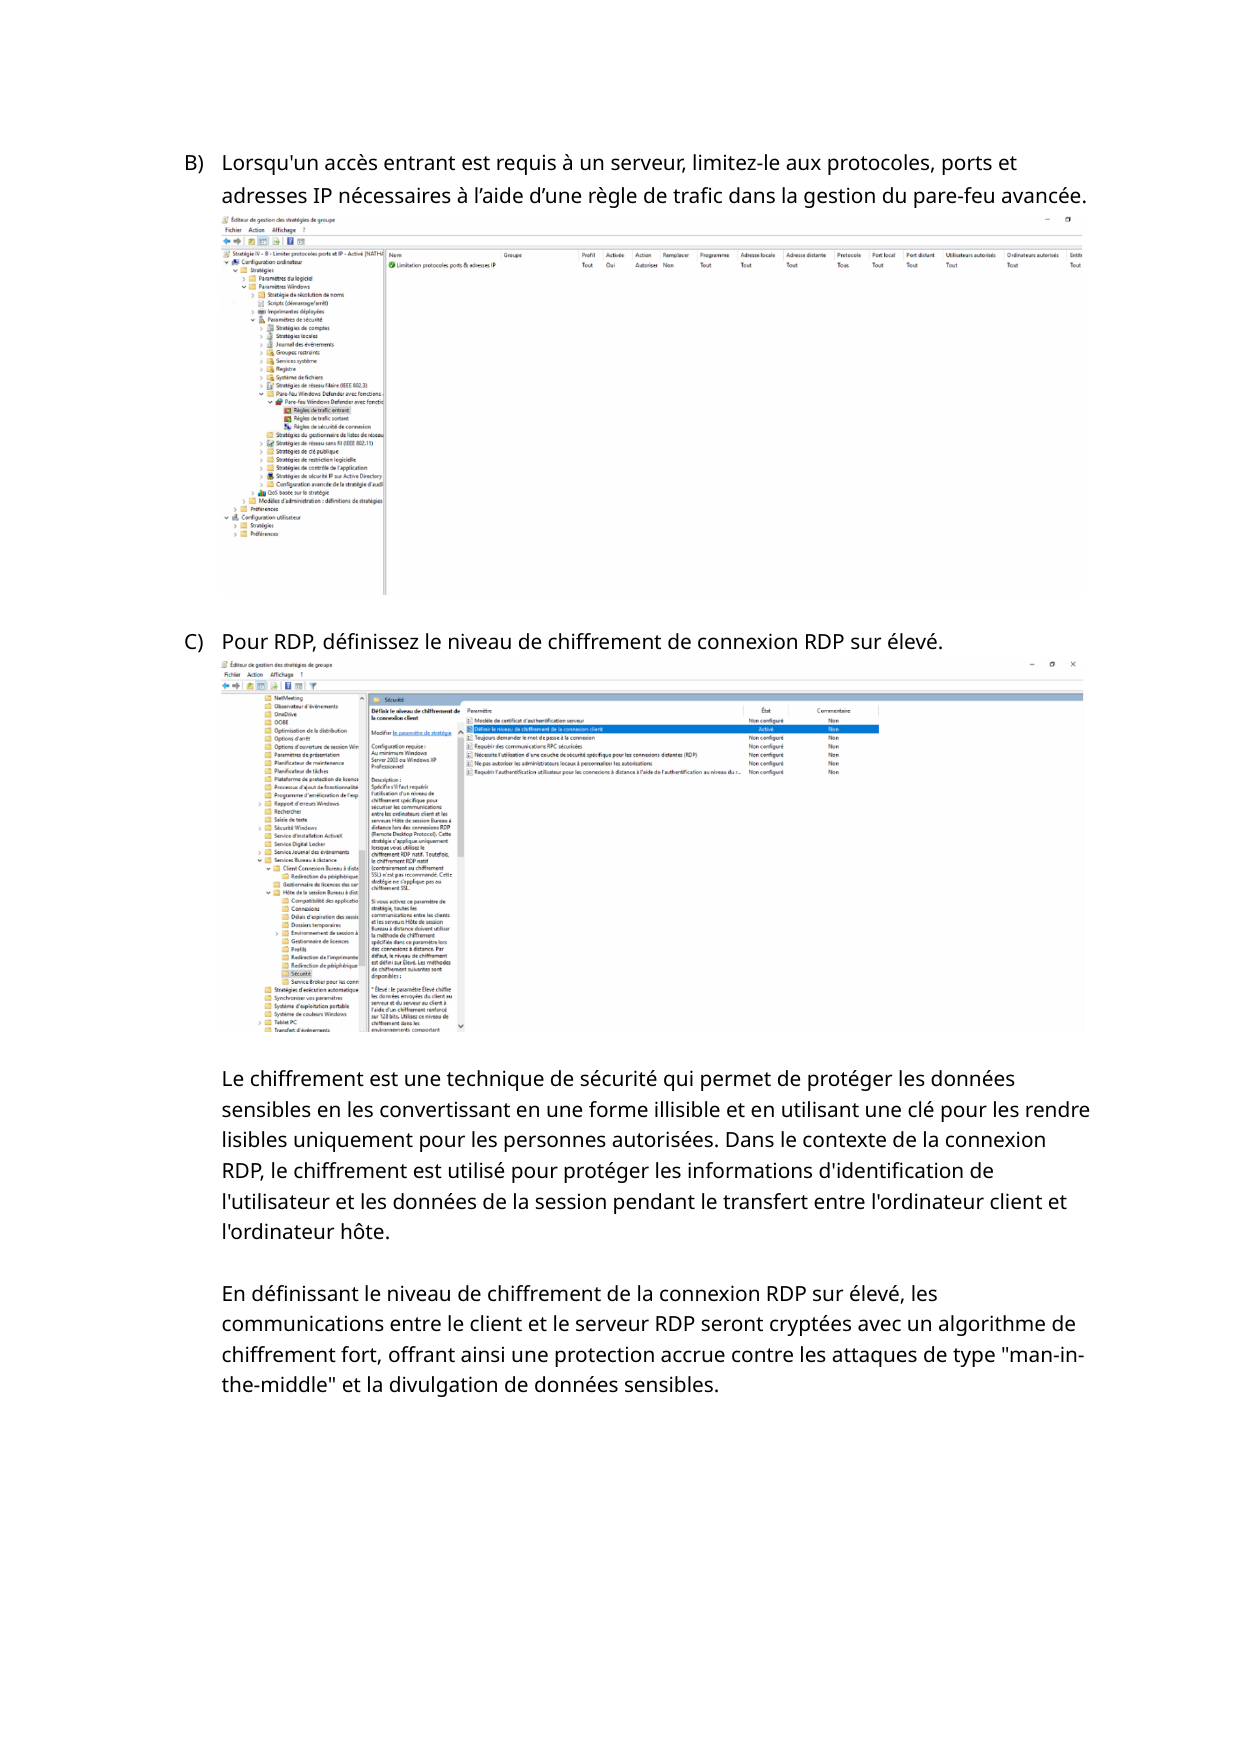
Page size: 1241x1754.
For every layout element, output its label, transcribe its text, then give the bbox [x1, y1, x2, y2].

list Lorsqu'un accès entrant est requis à un serveur, limitez-le aux protocoles, ports et adresses IP nécessaires à l’aide d’une règle de trafic dans la gestion du pare-feu avancée. [184, 148, 1093, 210]
list En définissant le niveau de chiffrement de la connexion RDP sur élevé, les communications entre le client et le serveur RDP seront cryptées avec un algorithme de chiffrement fort, offrant ainsi une protection accrue contre les attaques de type "man-in-the-middle" et la divulgation de données sensibles. [221, 1279, 1093, 1399]
list Pour RDP, définissez le niveau de chiffrement de connexion RDP sur élevé. [184, 627, 1093, 656]
picture [221, 215, 1083, 595]
list Le chiffrement est une technique de sécurité qui permet de protéger les données sensibles en les convertissant en une forme illisible et en utilisant une clé pour les rendre lisibles uniquement pour les personnes autorisées. Dans le contexte de la connexion RDP, le chiffrement est utilisé pour protéger les informations d'identification de l'utilisateur et les données de la session pendant le transfert entre l'ordinateur client et l'ordinateur hôte. [221, 1064, 1093, 1246]
picture [221, 661, 1084, 1032]
